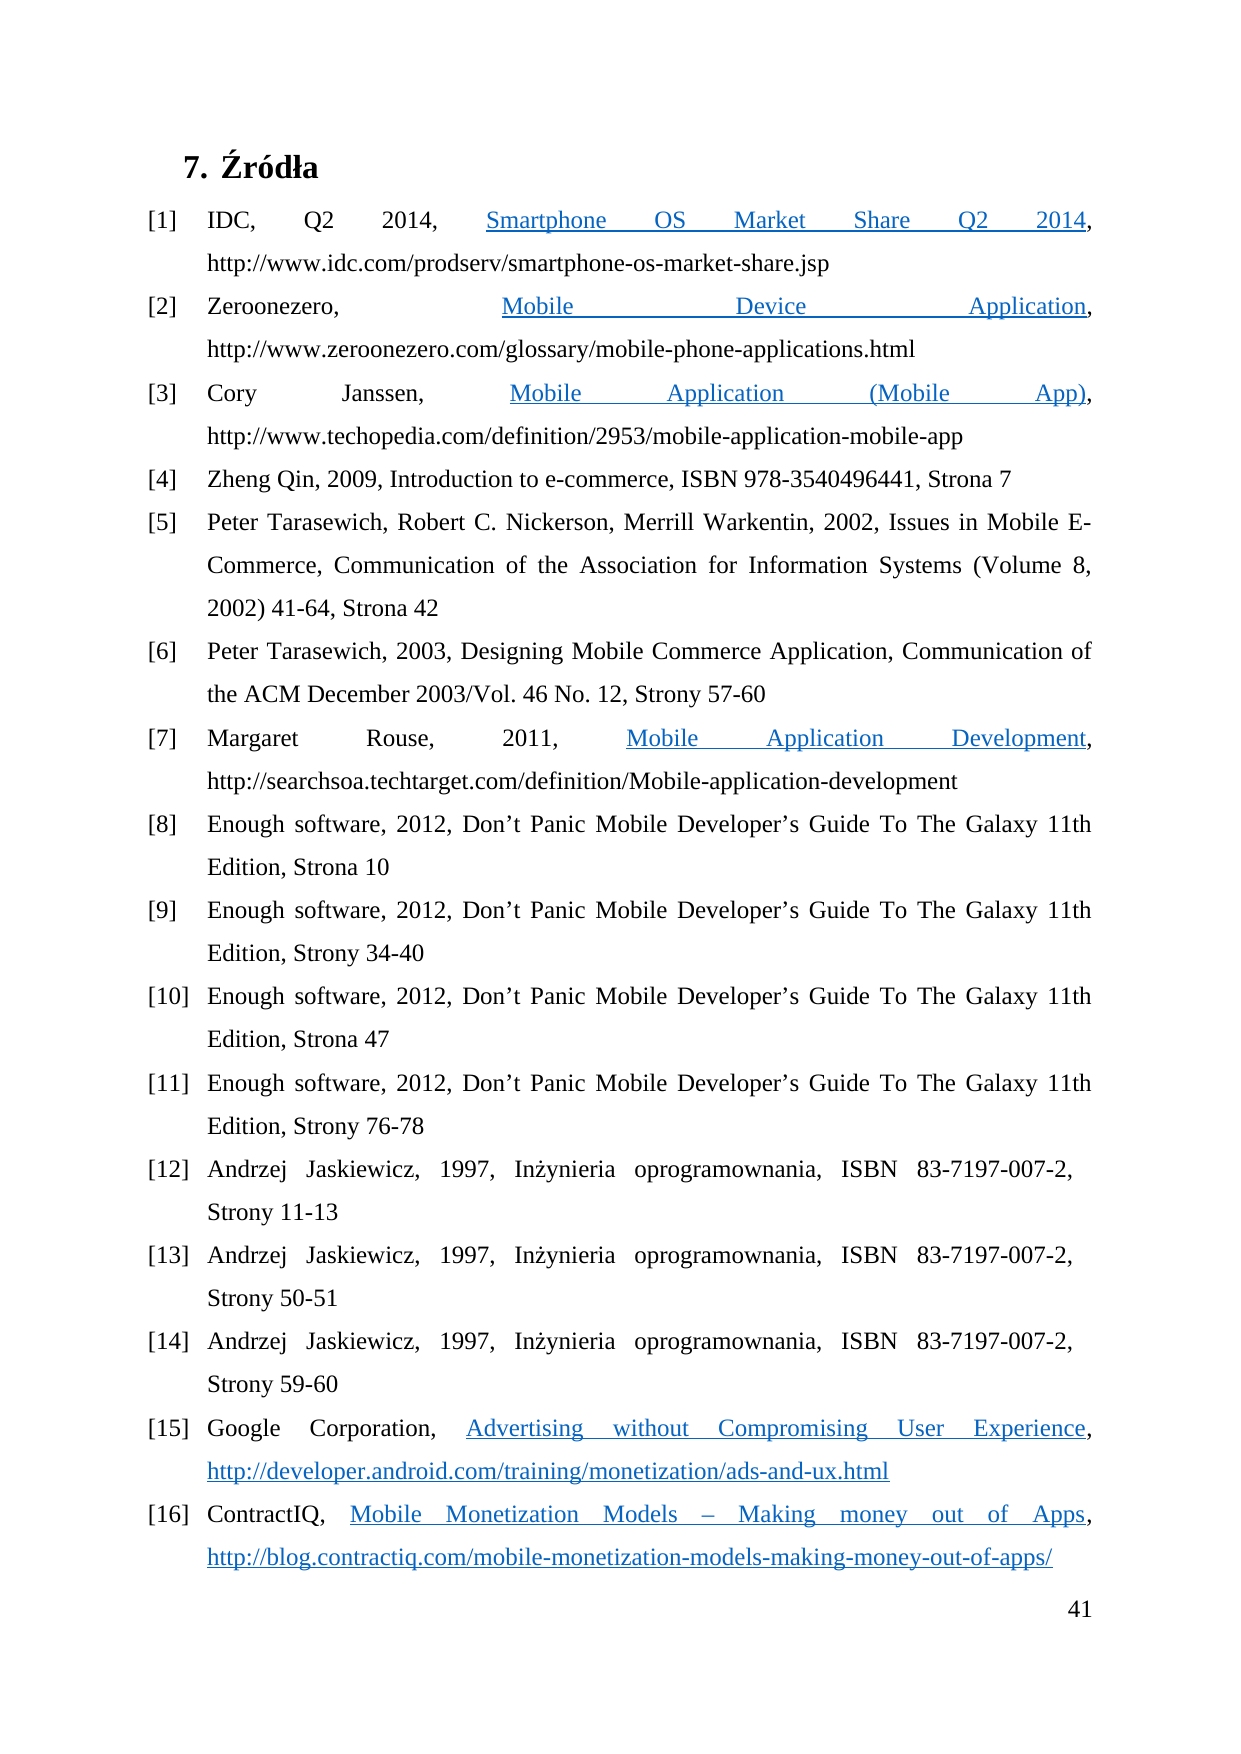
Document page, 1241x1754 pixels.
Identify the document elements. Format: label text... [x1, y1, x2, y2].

list Google Corporation, Advertising without Compromising User Experience, http://developer.android.com/training/monetization/ads-and-ux.html [148, 1413, 1092, 1484]
list IDC, Q2 2014, Smartphone OS Market Share Q2 2014, http://www.idc.com/prodserv/smartphone-os-market-share.jsp [148, 205, 1092, 277]
list Peter Tarasewich, 2003, Designing Mobile Commerce Application, Communication of the ACM December 2003/Vol. 46 No. 12, Strony 57-60 [148, 636, 1092, 708]
list Enough software, 2012, Don’t Panic Mobile Developer’s Guide To The Galaxy 11th Edition, Strony 34-40 [148, 895, 1092, 967]
list Peter Tarasewich, Robert C. Nickerson, Merrill Warkentin, 2002, Issues in Mobile E-Commerce, Communication of the Association for Information Systems (Volume 8, 2002) 41-64, Strona 42 [148, 507, 1092, 622]
list ContractIQ, Mobile Monetization Models – Making money out of Apps, http://blog.contractiq.com/mobile-monetization-models-making-money-out-of-apps/ [148, 1499, 1092, 1571]
list Margaret Rouse, 2011, Mobile Application Development, http://searchsoa.techtarget.com/definition/Mobile-application-development [148, 723, 1092, 794]
list Zeroonezero, Mobile Device Application, http://www.zeroonezero.com/glossary/mobile-phone-applications.html [148, 291, 1092, 363]
list Enough software, 2012, Don’t Panic Mobile Developer’s Guide To The Galaxy 11th Edition, Strony 76-78 [148, 1068, 1092, 1139]
list Zheng Qin, 2009, Introduction to e-commerce, ISBN 978-3540496441, Strona 7 [148, 464, 1092, 493]
list Andrzej Jaskiewicz, 1997, Inżynieria oprogramownania, ISBN 83-7197-007-2, Strony 59-60 [148, 1326, 1092, 1398]
list Andrzej Jaskiewicz, 1997, Inżynieria oprogramownania, ISBN 83-7197-007-2, Strony 11-13 [148, 1154, 1092, 1226]
list Enough software, 2012, Don’t Panic Mobile Developer’s Guide To The Galaxy 11th Edition, Strona 10 [148, 809, 1092, 881]
list Andrzej Jaskiewicz, 1997, Inżynieria oprogramownania, ISBN 83-7197-007-2, Strony 50-51 [148, 1240, 1092, 1312]
list Enough software, 2012, Don’t Panic Mobile Developer’s Guide To The Galaxy 11th Edition, Strona 47 [148, 981, 1092, 1053]
subtitle Źródła [183, 148, 1092, 186]
list Cory Janssen, Mobile Application (Mobile App), http://www.techopedia.com/definition/2953/mobile-application-mobile-app [148, 378, 1092, 449]
